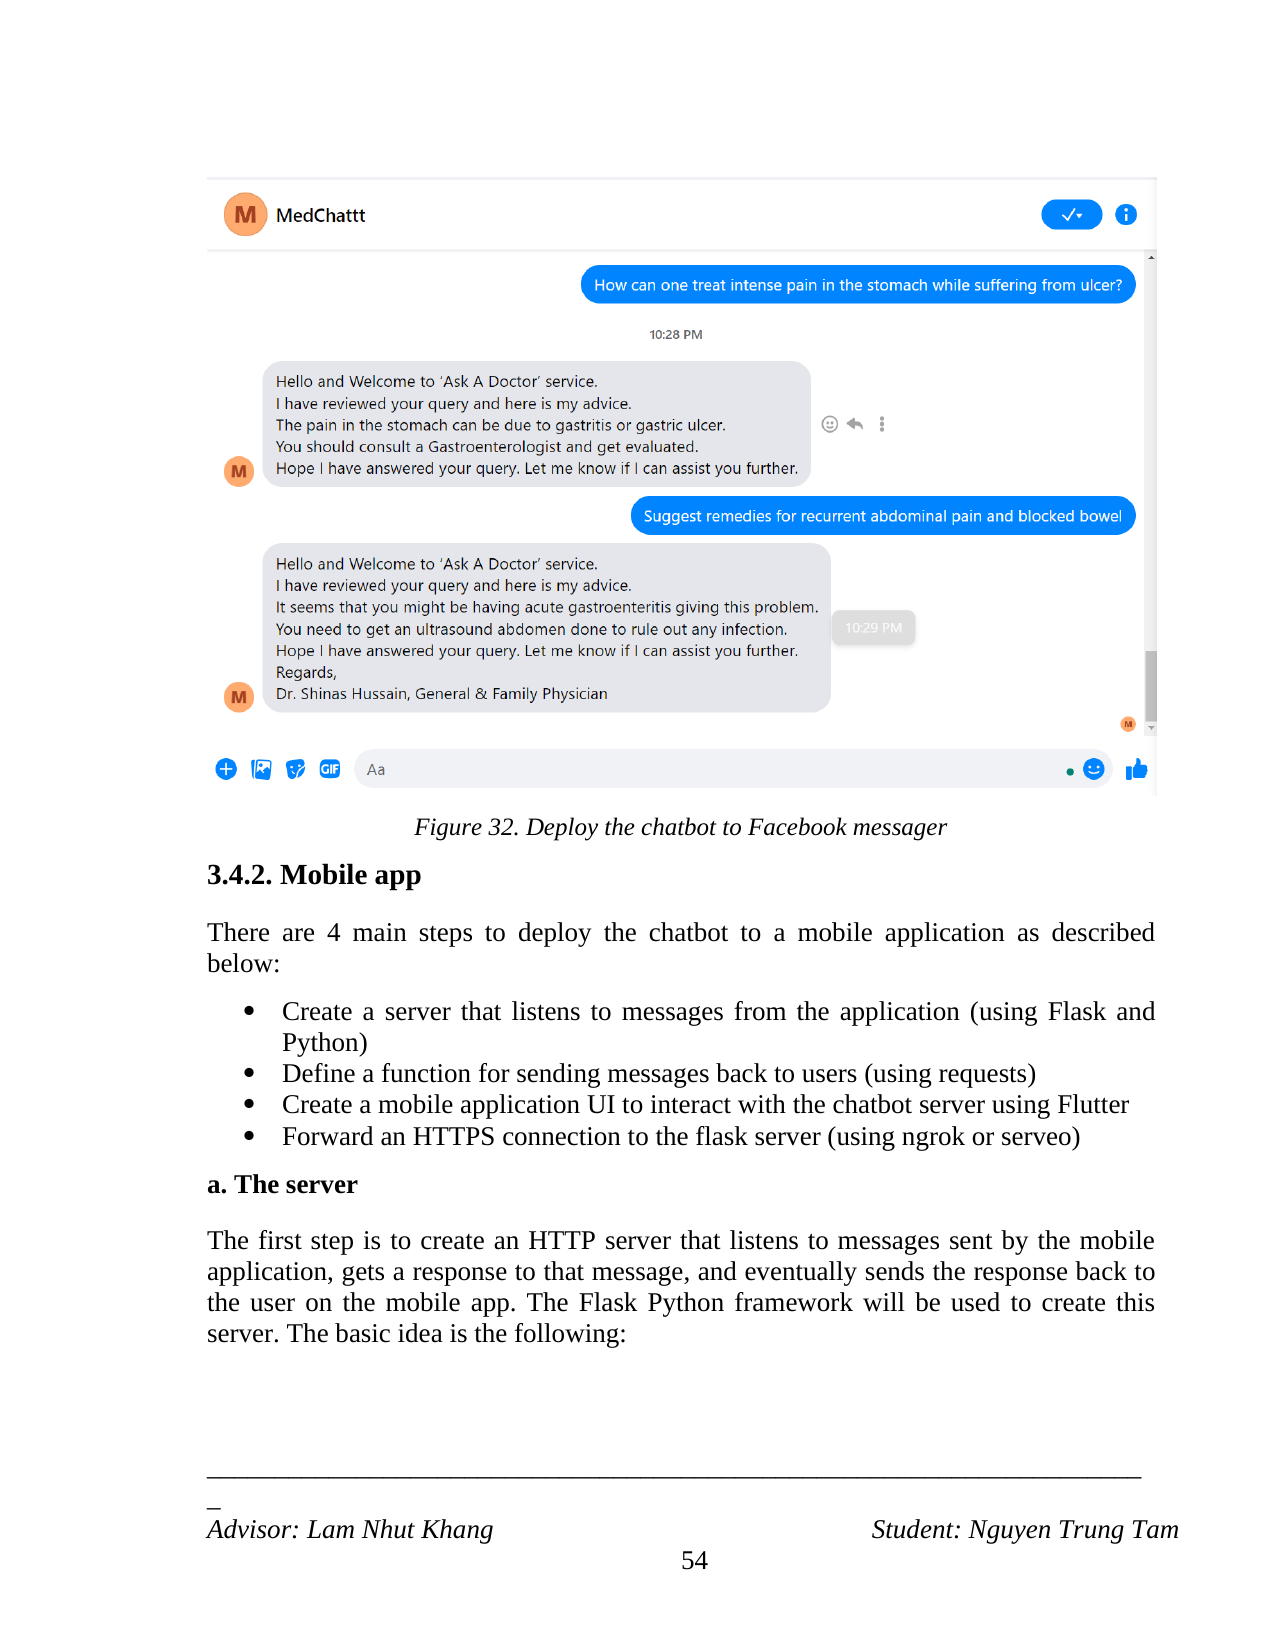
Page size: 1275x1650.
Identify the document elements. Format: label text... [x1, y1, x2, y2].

text Figure . Deploy the chatbot to Facebook messager [207, 812, 1157, 841]
picture [206, 177, 1157, 796]
text The first step is to create an HTTP server that listens to messages sent by the mobile application, gets a response to that message, and eventually sends the response back to the user on the mobile app. The Flask Python framework will be used to create this server. The basic idea is the following: [207, 1224, 1157, 1348]
list Create a server that listens to messages from the application (using Flask and Python) [244, 995, 1157, 1057]
list Define a function for sending messages back to users (using requests) [244, 1057, 1157, 1088]
subtitle Mobile app [207, 857, 1157, 891]
subtitle The server [207, 1168, 1157, 1199]
list Forward an HTTPS connection to the flask server (using ngrok or serveo) [244, 1120, 1157, 1151]
text There are 4 main steps to deploy the chatbot to a mobile application as described below: [207, 916, 1157, 978]
list Create a mobile application UI to interact with the chatbot server using Flutter [244, 1088, 1157, 1120]
